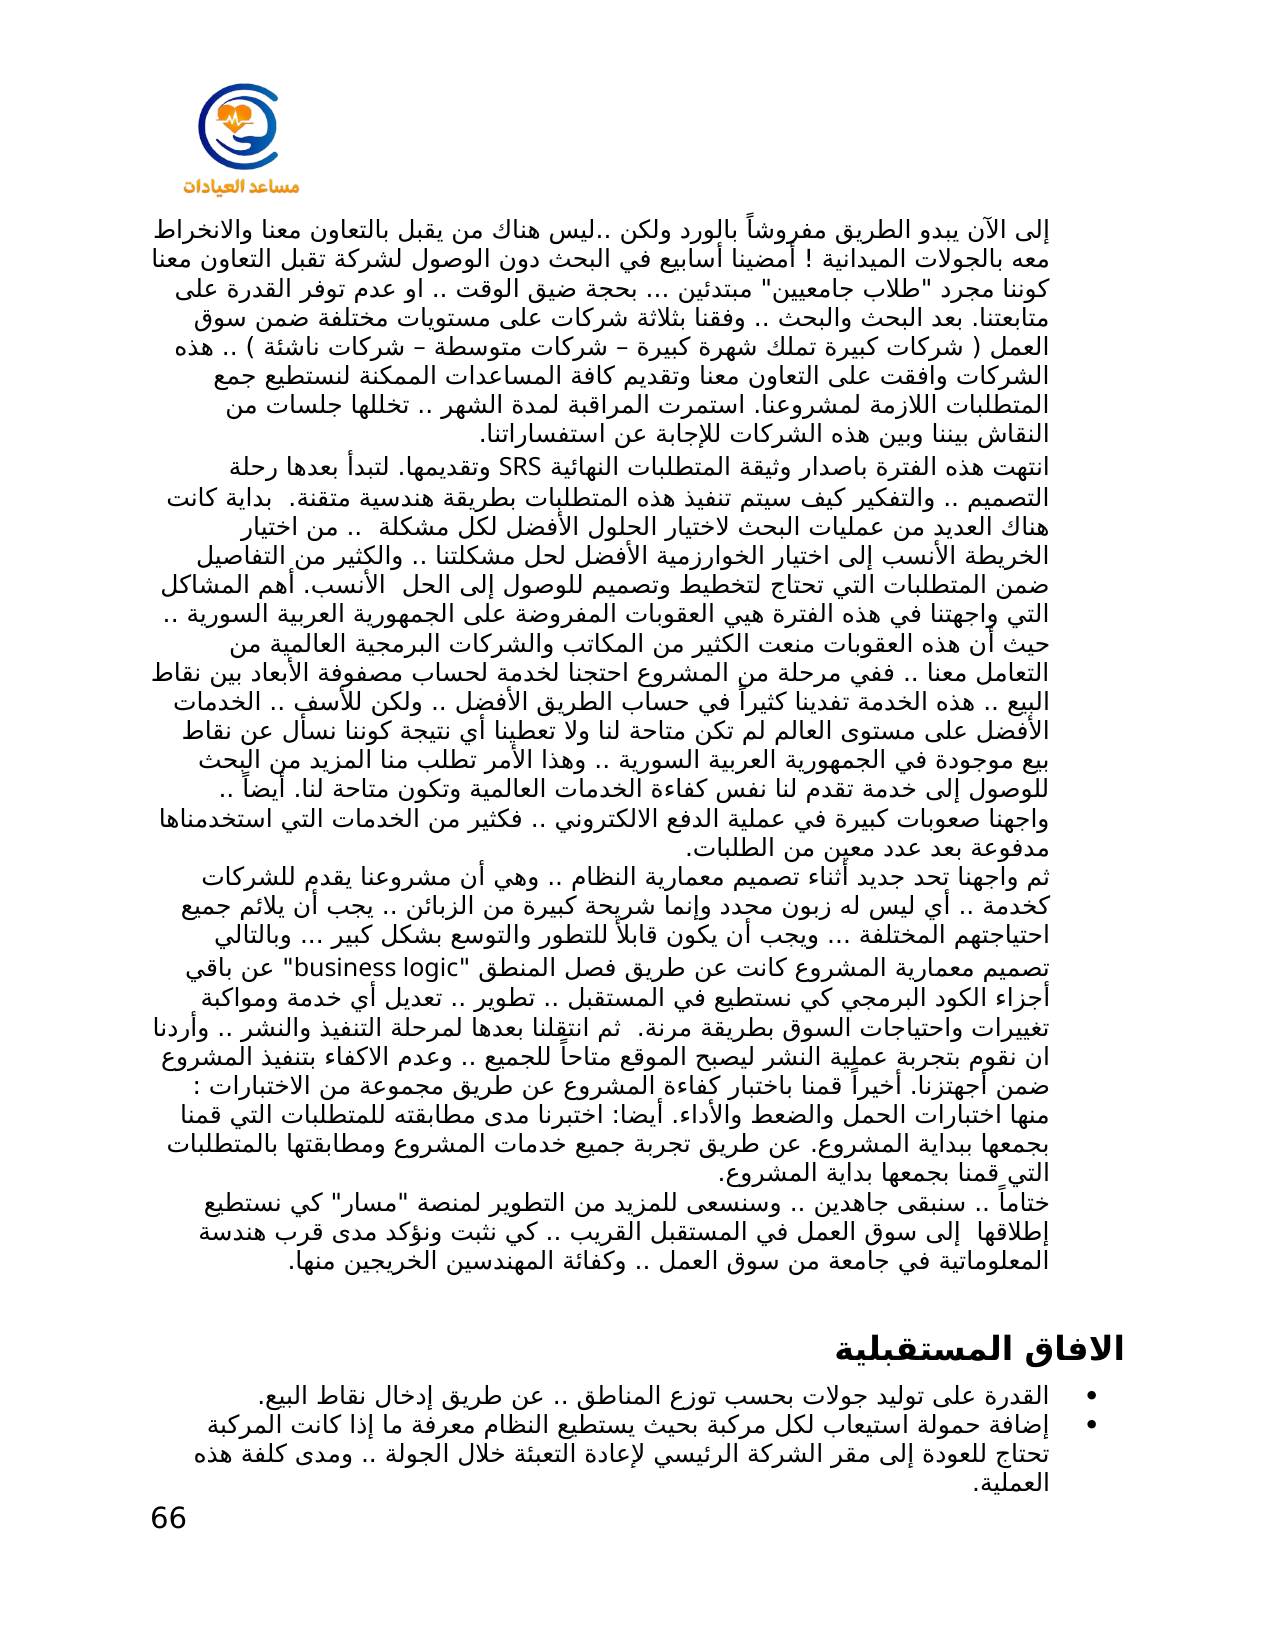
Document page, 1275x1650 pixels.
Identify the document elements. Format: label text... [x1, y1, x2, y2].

title الافاق المستقبلية [150, 1329, 1125, 1368]
text انتهت هذه الفترة باصدار وثيقة المتطلبات النهائية SRS وتقديمها. لتبدأ بعدها رحلة التصميم .. والتفكير كيف سيتم تنفيذ هذه المتطلبات بطريقة هندسية متقنة. بداية كانت هناك العديد من عمليات البحث لاختيار الحلول الأفضل لكل مشكلة .. من اختيار الخريطة الأنسب إلى اختيار الخوارزمية الأفضل لحل مشكلتنا .. والكثير من التفاصيل ضمن المتطلبات التي تحتاج لتخطيط وتصميم للوصول إلى الحل الأنسب. أهم المشاكل التي واجهتنا في هذه الفترة هيي العقوبات المفروضة على الجمهورية العربية السورية .. حيث أن هذه العقوبات منعت الكثير من المكاتب والشركات البرمجية العالمية من التعامل معنا .. ففي مرحلة من المشروع احتجنا لخدمة لحساب مصفوفة الأبعاد بين نقاط البيع .. هذه الخدمة تفدينا كثيراً في حساب الطريق الأفضل .. ولكن للأسف .. الخدمات الأفضل على مستوى العالم لم تكن متاحة لنا ولا تعطينا أي نتيجة كوننا نسأل عن نقاط بيع موجودة في الجمهورية العربية السورية .. وهذا الأمر تطلب منا المزيد من البحث للوصول إلى خدمة تقدم لنا نفس كفاءة الخدمات العالمية وتكون متاحة لنا. أيضاً .. واجهنا صعوبات كبيرة في عملية الدفع الالكتروني .. فكثير من الخدمات التي استخدمناها مدفوعة بعد عدد معين من الطلبات. [150, 449, 1050, 862]
text ثم واجهنا تحد جديد أثناء تصميم معمارية النظام .. وهي أن مشروعنا يقدم للشركات كخدمة .. أي ليس له زبون محدد وإنما شريحة كبيرة من الزبائن .. يجب أن يلائم جميع احتياجتهم المختلفة ... ويجب أن يكون قابلأ للتطور والتوسع بشكل كبير ... وبالتالي تصميم معمارية المشروع كانت عن طريق فصل المنطق "business logic" عن باقي أجزاء الكود البرمجي كي نستطيع في المستقبل .. تطوير .. تعديل أي خدمة ومواكبة تغييرات واحتياجات السوق بطريقة مرنة. ثم انتقلنا بعدها لمرحلة التنفيذ والنشر .. وأردنا ان نقوم بتجربة عملية النشر ليصبح الموقع متاحاً للجميع .. وعدم الاكفاء بتنفيذ المشروع ضمن أجهتزنا. أخيراً قمنا باختبار كفاءة المشروع عن طريق مجموعة من الاختبارات : منها اختبارات الحمل والضعط والأداء. أيضا: اختبرنا مدى مطابقته للمتطلبات التي قمنا بجمعها ببداية المشروع. عن طريق تجربة جميع خدمات المشروع ومطابقتها بالمتطلبات التي قمنا بجمعها بداية المشروع. [150, 862, 1050, 1188]
text إلى الآن يبدو الطريق مفروشاً بالورد ولكن ..ليس هناك من يقبل بالتعاون معنا والانخراط معه بالجولات الميدانية ! أمضينا أسابيع في البحث دون الوصول لشركة تقبل التعاون معنا كوننا مجرد "طلاب جامعيين" مبتدئين ... بحجة ضيق الوقت .. او عدم توفر القدرة على متابعتنا. بعد البحث والبحث .. وفقنا بثلاثة شركات على مستويات مختلفة ضمن سوق العمل ( شركات كبيرة تملك شهرة كبيرة – شركات متوسطة – شركات ناشئة ) .. هذه الشركات وافقت على التعاون معنا وتقديم كافة المساعدات الممكنة لنستطيع جمع المتطلبات اللازمة لمشروعنا. استمرت المراقبة لمدة الشهر .. تخللها جلسات من النقاش بيننا وبين هذه الشركات للإجابة عن استفساراتنا. [150, 216, 1050, 449]
list إضافة حمولة استيعاب لكل مركبة بحيث يستطيع النظام معرفة ما إذا كانت المركبة تحتاج للعودة إلى مقر الشركة الرئيسي لإعادة التعبئة خلال الجولة .. ومدى كلفة هذه العملية. [150, 1410, 1087, 1497]
text ختاماً .. سنبقى جاهدين .. وسنسعى للمزيد من التطوير لمنصة "مسار" كي نستطيع إطلاقها إلى سوق العمل في المستقبل القريب .. كي نثبت ونؤكد مدى قرب هندسة المعلوماتية في جامعة من سوق العمل .. وكفائة المهندسين الخريجين منها. [150, 1188, 1050, 1275]
picture [149, 75, 345, 216]
list القدرة على توليد جولات بحسب توزع المناطق .. عن طريق إدخال نقاط البيع. [150, 1381, 1087, 1410]
